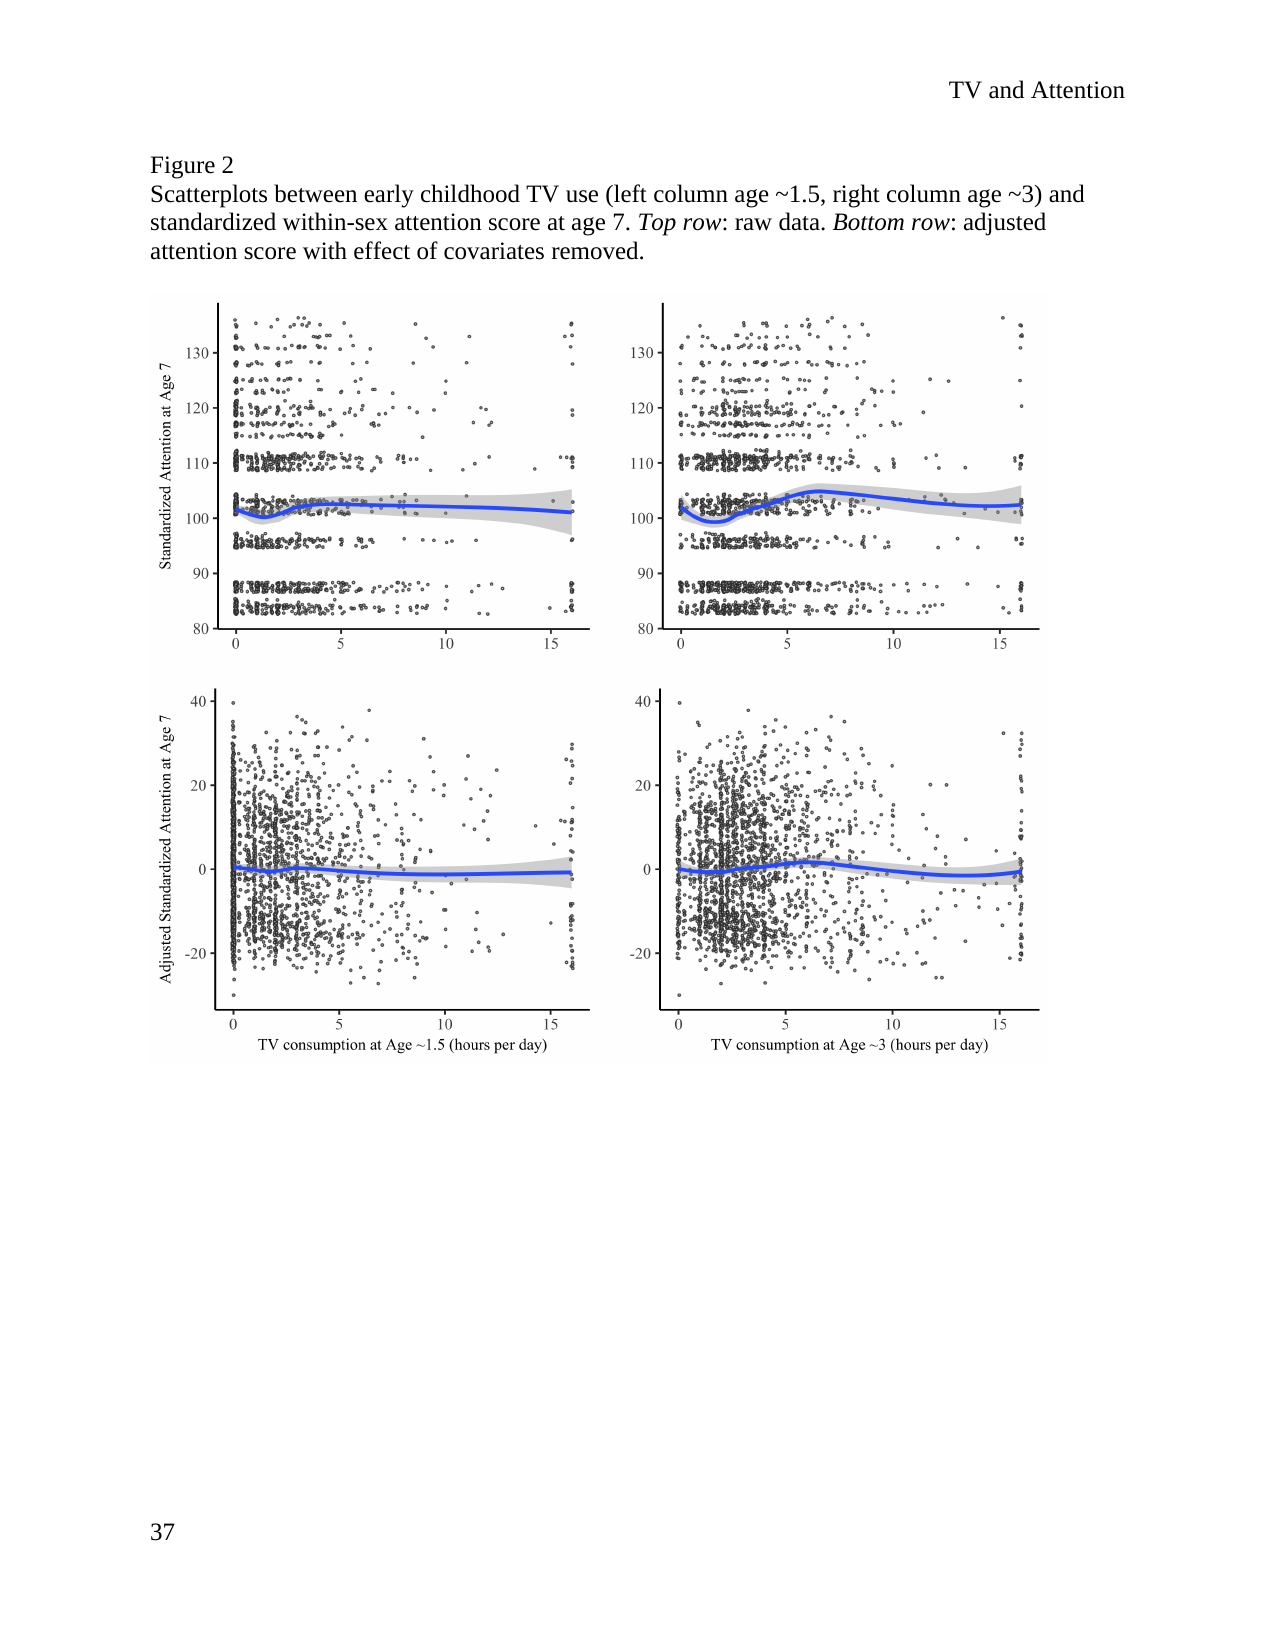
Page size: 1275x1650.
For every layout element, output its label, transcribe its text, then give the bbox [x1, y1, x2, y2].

text Figure 2 [150, 150, 1125, 179]
text Scatterplots between early childhood TV use (left column age ~1.5, right column age ~3) and standardized within-sex attention score at age 7. Top row: raw data. Bottom row: adjusted attention score with effect of covariates removed. [150, 179, 1125, 265]
picture [150, 293, 1049, 1064]
